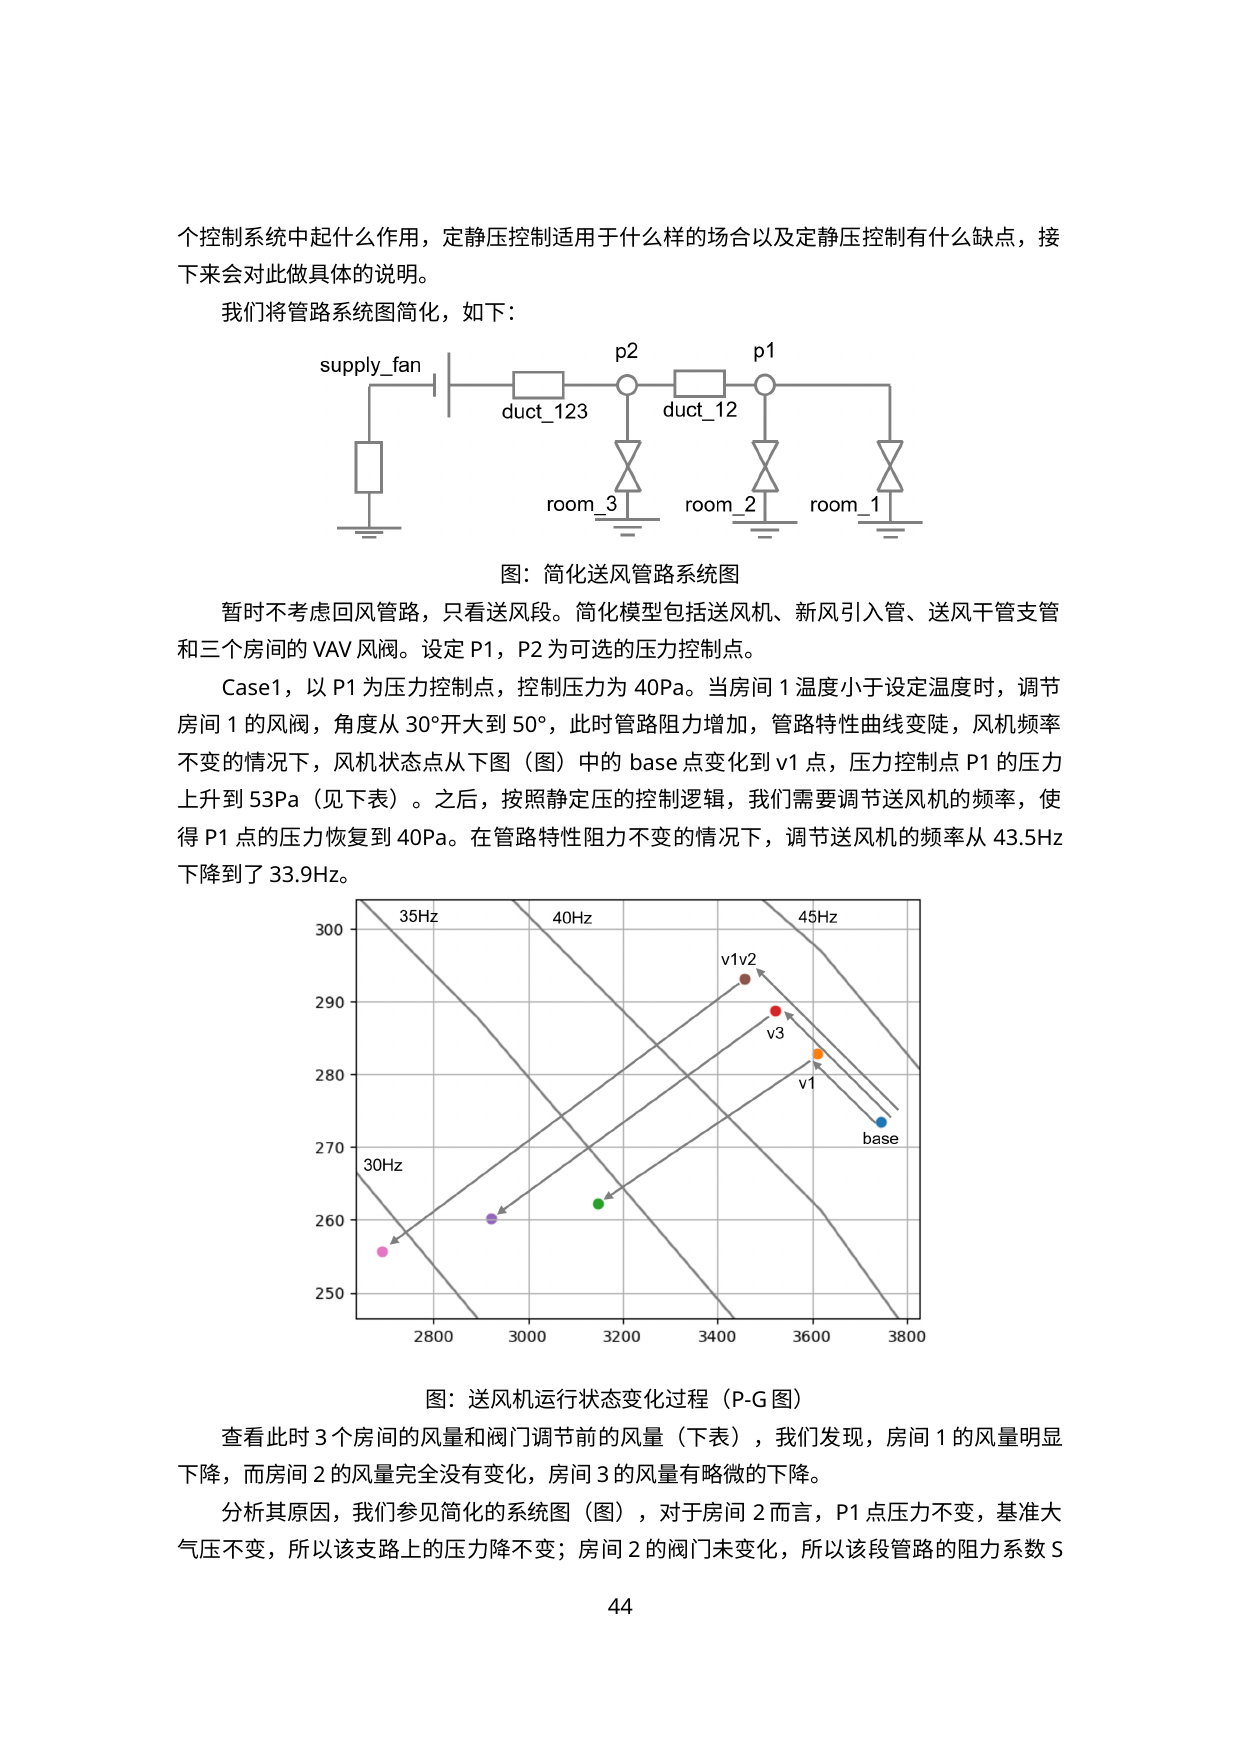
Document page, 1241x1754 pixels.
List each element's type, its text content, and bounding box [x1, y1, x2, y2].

text 我们将管路系统图简化，如下： [177, 292, 1063, 329]
text 暂时不考虑回风管路，只看送风段。简化模型包括送风机、新风引入管、送风干管支管和三个房间的VAV风阀。设定P1，P2为可选的压力控制点。 [177, 592, 1063, 667]
text 查看此时3个房间的风量和阀门调节前的风量（下表），我们发现，房间1的风量明显下降，而房间2的风量完全没有变化，房间3的风量有略微的下降。 [177, 1417, 1063, 1492]
text 图：简化送风管路系统图 [177, 554, 1063, 592]
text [177, 1492, 1063, 1567]
picture [307, 329, 933, 549]
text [177, 217, 1063, 292]
picture [308, 891, 932, 1352]
text 图：送风机运行状态变化过程（P-G图） [177, 1379, 1063, 1417]
text Case1，以P1为压力控制点，控制压力为40Pa。当房间1温度小于设定温度时，调节房间1的风阀，角度从30°开大到50°，此时管路阻力增加，管路特性曲线变陡，风机频率不变的情况下，风机状态点从下图（图）中的base点变化到v1点，压力控制点P1的压力上升到53Pa（见下表）。之后，按照静定压的控制逻辑，我们需要调节送风机的频率，使得P1点的压力恢复到40Pa。在管路特性阻力不变的情况下，调节送风机的频率从43.5Hz下降到了33.9Hz。 [177, 667, 1063, 892]
